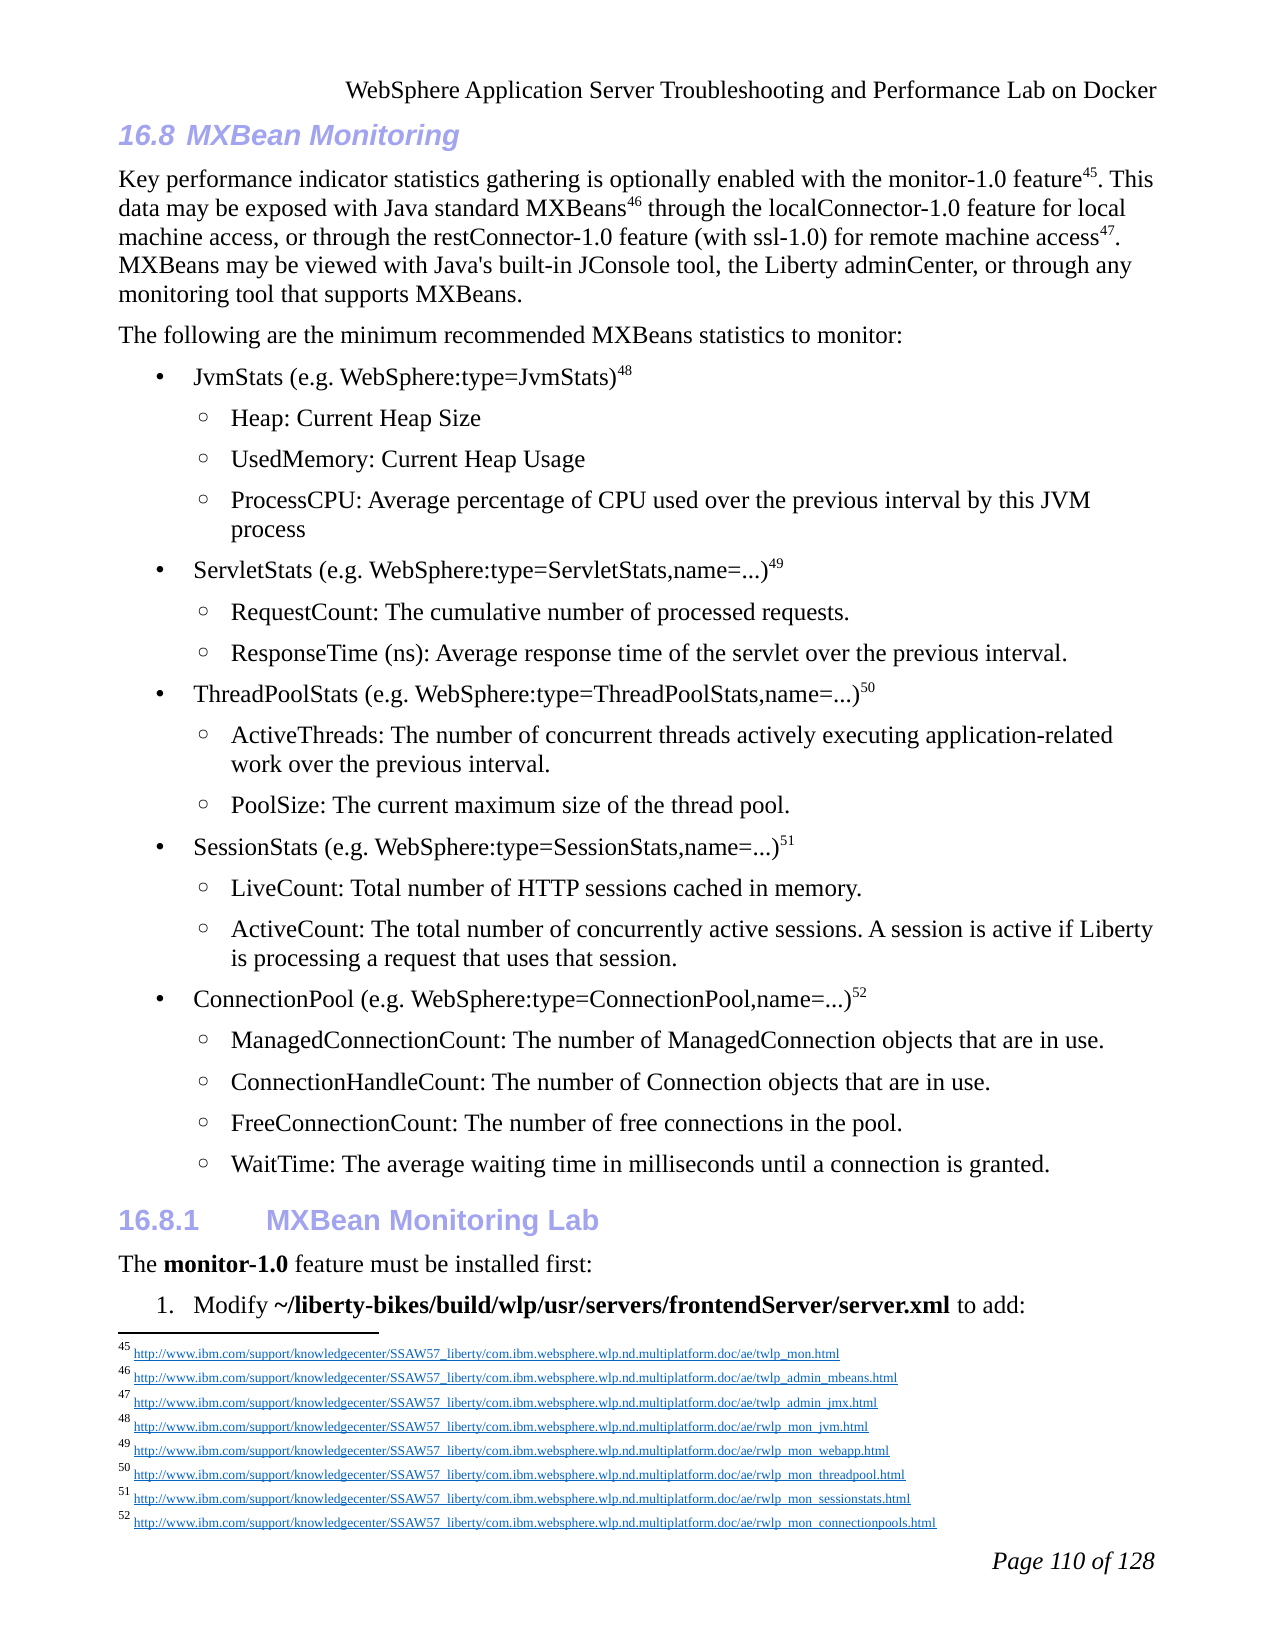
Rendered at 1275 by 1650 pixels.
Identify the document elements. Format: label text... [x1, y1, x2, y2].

list JvmStats (e.g. WebSphere:type=JvmStats) [156, 362, 1157, 390]
list ResponseTime (ns): Average response time of the servlet over the previous interval. [193, 638, 1157, 667]
text Key performance indicator statistics gathering is optionally enabled with the monitor-1.0 feature. This data may be exposed with Java standard MXBeans through the localConnector-1.0 feature for local machine access, or through the restConnector-1.0 feature (with ssl-1.0) for remote machine access. MXBeans may be viewed with Java's built-in JConsole tool, the Liberty adminCenter, or through any monitoring tool that supports MXBeans. [118, 164, 1157, 308]
list ActiveCount: The total number of concurrently active sessions. A session is active if Liberty is processing a request that uses that session. [193, 914, 1157, 972]
list SessionStats (e.g. WebSphere:type=SessionStats,name=...) [156, 832, 1157, 860]
list PoolSize: The current maximum size of the thread pool. [193, 790, 1157, 819]
list Modify ~/liberty-bikes/build/wlp/usr/servers/frontendServer/server.xml to add: [156, 1290, 1157, 1319]
list ThreadPoolStats (e.g. WebSphere:type=ThreadPoolStats,name=...) [156, 679, 1157, 708]
list LiveCount: Total number of HTTP sessions cached in memory. [193, 873, 1157, 902]
subtitle MXBean Monitoring Lab [118, 1203, 1157, 1236]
subtitle MXBean Monitoring [118, 118, 1157, 152]
list ServletStats (e.g. WebSphere:type=ServletStats,name=...) [156, 555, 1157, 584]
list Heap: Current Heap Size [193, 403, 1157, 432]
list UsedMemory: Current Heap Usage [193, 444, 1157, 473]
list FreeConnectionCount: The number of free connections in the pool. [193, 1108, 1157, 1137]
list ManagedConnectionCount: The number of ManagedConnection objects that are in use. [193, 1025, 1157, 1054]
list RequestCount: The cumulative number of processed requests. [193, 597, 1157, 625]
list WaitTime: The average waiting time in milliseconds until a connection is granted. [193, 1149, 1157, 1178]
list ActiveThreads: The number of concurrent threads actively executing application-related work over the previous interval. [193, 720, 1157, 778]
list ProcessCPU: Average percentage of CPU used over the previous interval by this JVM process [193, 485, 1157, 543]
text The following are the minimum recommended MXBeans statistics to monitor: [118, 320, 1157, 349]
text The monitor-1.0 feature must be installed first: [118, 1249, 1157, 1278]
list ConnectionPool (e.g. WebSphere:type=ConnectionPool,name=...) [156, 984, 1157, 1013]
list ConnectionHandleCount: The number of Connection objects that are in use. [193, 1067, 1157, 1095]
